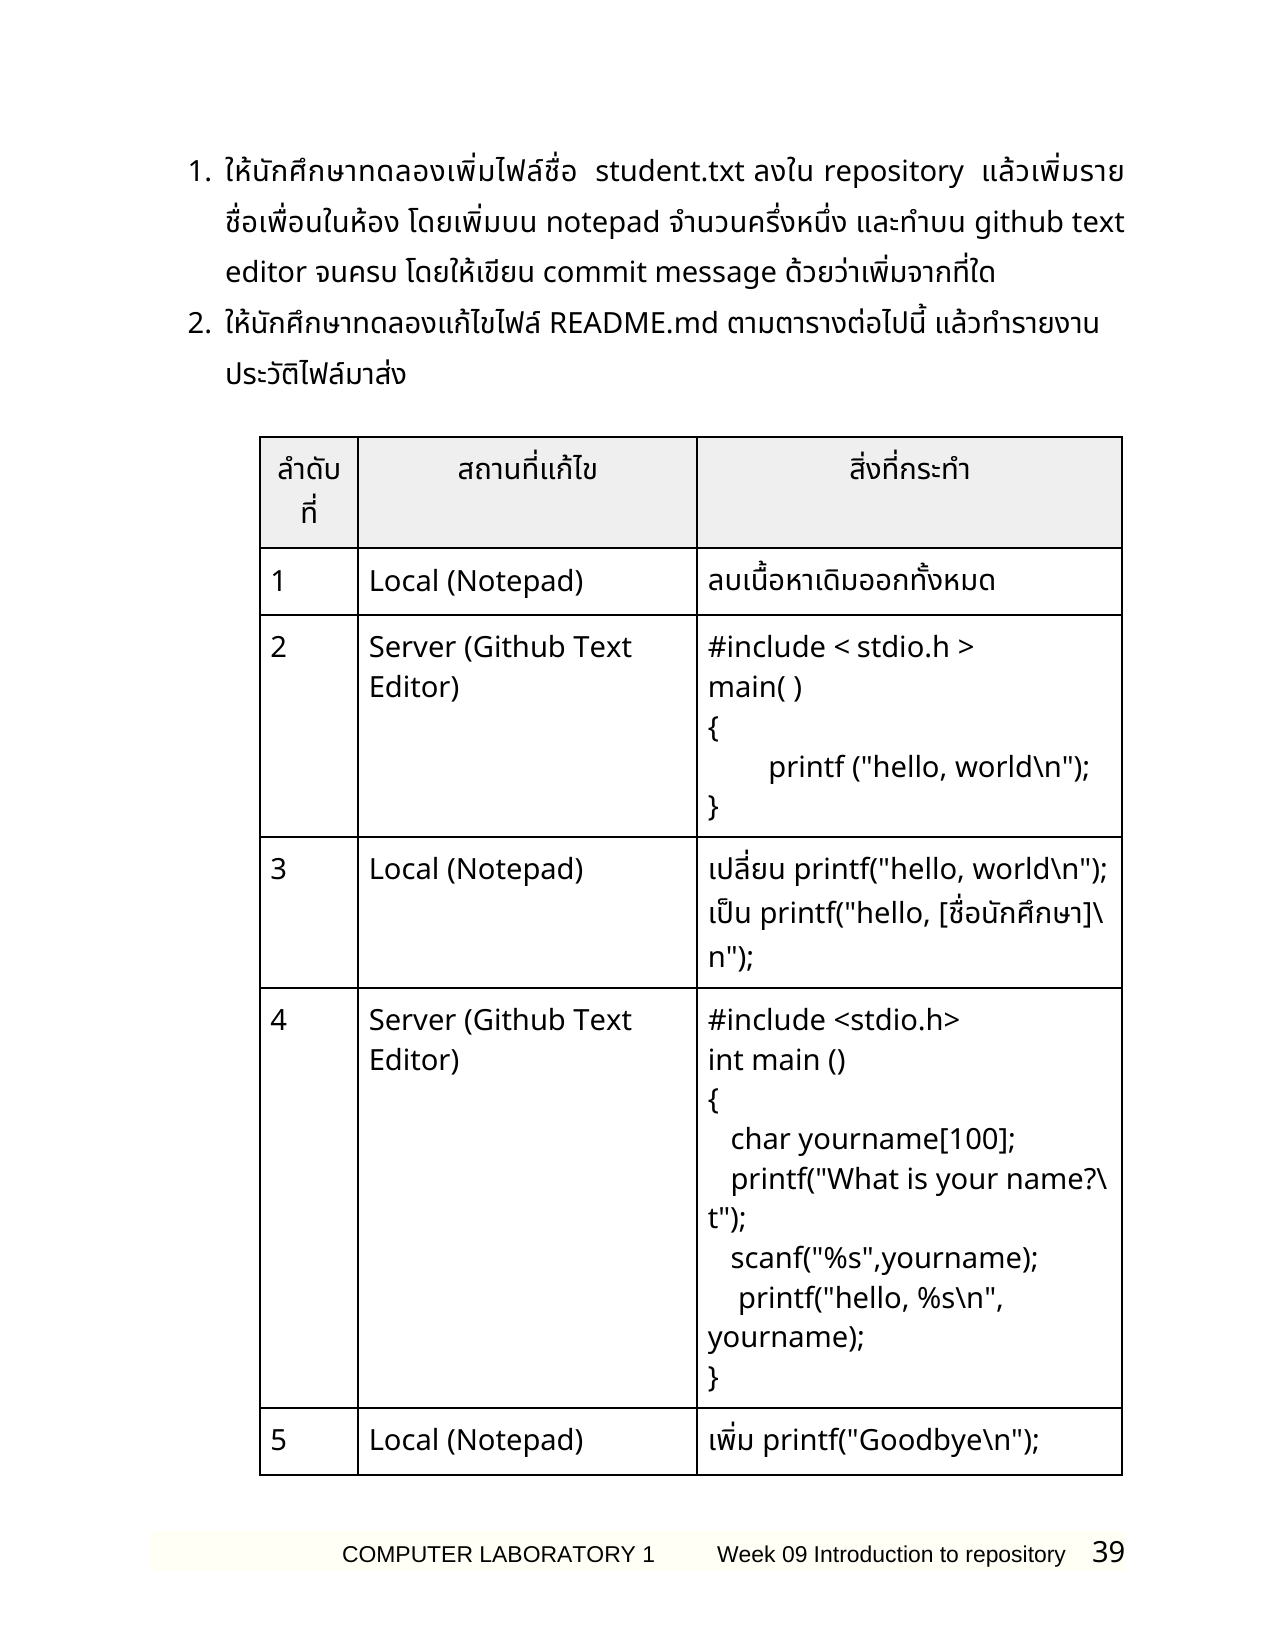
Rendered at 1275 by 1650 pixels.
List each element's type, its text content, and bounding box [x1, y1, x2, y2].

table_cell เปลี่ยน printf("hello, world\n"); เป็น printf("hello, [ชื่อนักศึกษา]\n"); [698, 838, 1121, 987]
table_cell 2 [261, 616, 357, 836]
table_cell 4 [261, 989, 357, 1407]
table_header ลำดับที่ [261, 438, 357, 547]
list ให้นักศึกษาทดลองเพิ่มไฟล์ชื่อ student.txt ลงใน repository แล้วเพิ่มรายชื่อเพื่อนในห้อง โดยเพิ่มบน notepad จำนวนครึ่งหนึ่ง และทำบน github text editor จนครบ โดยให้เขียน commit message ด้วยว่าเพิ่มจากที่ใด [187, 150, 1125, 296]
table_header สถานที่แก้ไข [359, 438, 696, 547]
list ให้นักศึกษาทดลองแก้ไขไฟล์ README.md ตามตารางต่อไปนี้ แล้วทำรายงานประวัติไฟล์มาส่ง [187, 302, 1125, 397]
table_cell Local (Notepad) [359, 549, 696, 614]
table_cell #include < stdio.h > main( ) { printf ("hello, world\n"); } [698, 616, 1121, 836]
table_cell Server (Github Text Editor) [359, 616, 696, 836]
table_cell 3 [261, 838, 357, 987]
table_cell Local (Notepad) [359, 1409, 696, 1474]
table_cell 5 [261, 1409, 357, 1474]
table_cell Server (Github Text Editor) [359, 989, 696, 1407]
table_cell Local (Notepad) [359, 838, 696, 987]
table_cell ลบเนื้อหาเดิมออกทั้งหมด [698, 549, 1121, 614]
table_cell #include <stdio.h> int main () { char yourname[100]; printf("What is your name?\t"); scanf("%s",yourname); printf("hello, %s\n", yourname); } [698, 989, 1121, 1407]
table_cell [698, 1409, 1121, 1474]
table_header สิ่งที่กระทำ [698, 438, 1121, 547]
table_cell 1 [261, 549, 357, 614]
